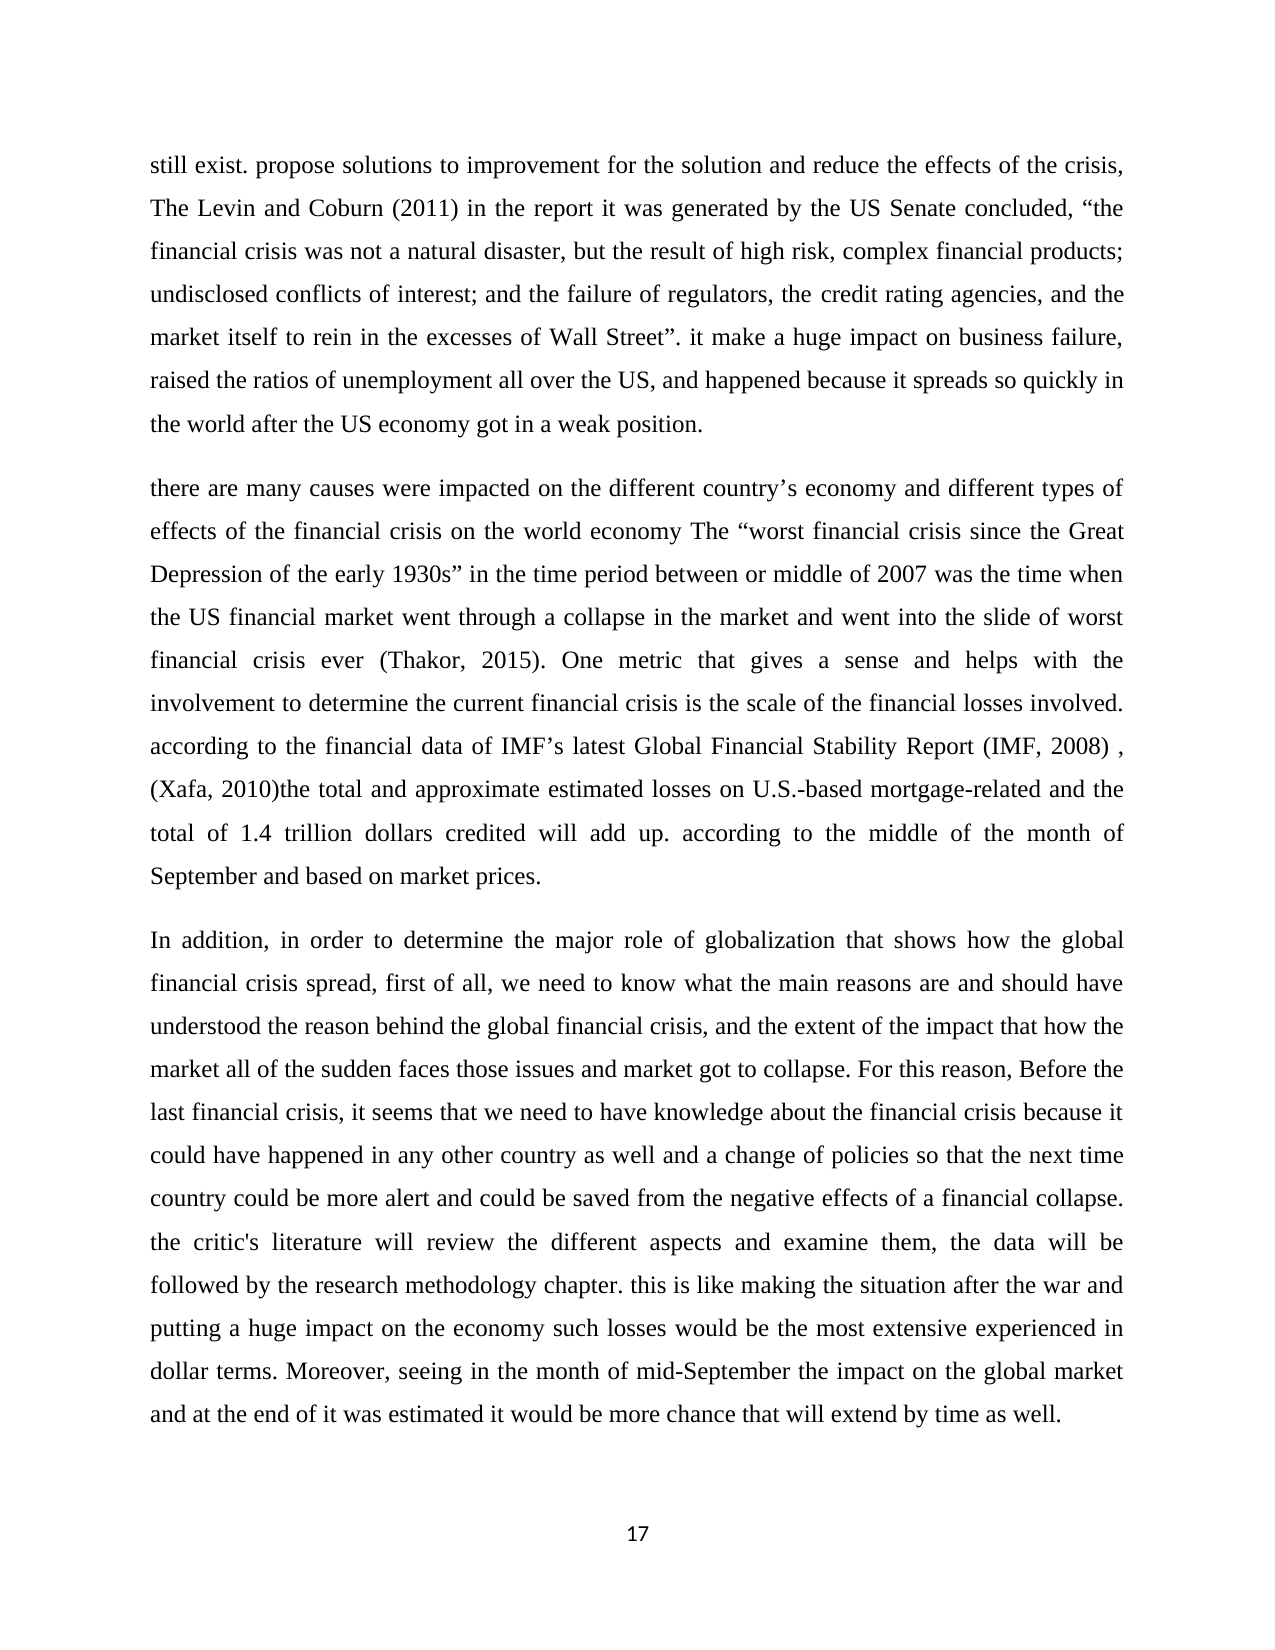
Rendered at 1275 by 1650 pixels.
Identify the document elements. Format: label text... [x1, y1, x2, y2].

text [150, 150, 1125, 437]
text In addition, in order to determine the major role of globalization that shows how the global financial crisis spread, first of all, we need to know what the main reasons are and should have understood the reason behind the global financial crisis, and the extent of the impact that how the market all of the sudden faces those issues and market got to collapse. For this reason, Before the last financial crisis, it seems that we need to have knowledge about the financial crisis because it could have happened in any other country as well and a change of policies so that the next time country could be more alert and could be saved from the negative effects of a financial collapse. the critic's literature will review the different aspects and examine them, the data will be followed by the research methodology chapter. this is like making the situation after the war and putting a huge impact on the economy such losses would be the most extensive experienced in dollar terms. Moreover, seeing in the month of mid-September the impact on the global market and at the end of it was estimated it would be more chance that will extend by time as well. [150, 925, 1125, 1428]
text there are many causes were impacted on the different country’s economy and different types of effects of the financial crisis on the world economy The “worst financial crisis since the Great Depression of the early 1930s” in the time period between or middle of 2007 was the time when the US financial market went through a collapse in the market and went into the slide of worst financial crisis ever . One metric that gives a sense and helps with the involvement to determine the current financial crisis is the scale of the financial losses involved. according to the financial data of IMF’s latest Global Financial Stability Report (IMF, 2008) , the total and approximate estimated losses on U.S.-based mortgage-related and the total of 1.4 trillion dollars credited will add up. according to the middle of the month of September and based on market prices. [150, 473, 1125, 889]
